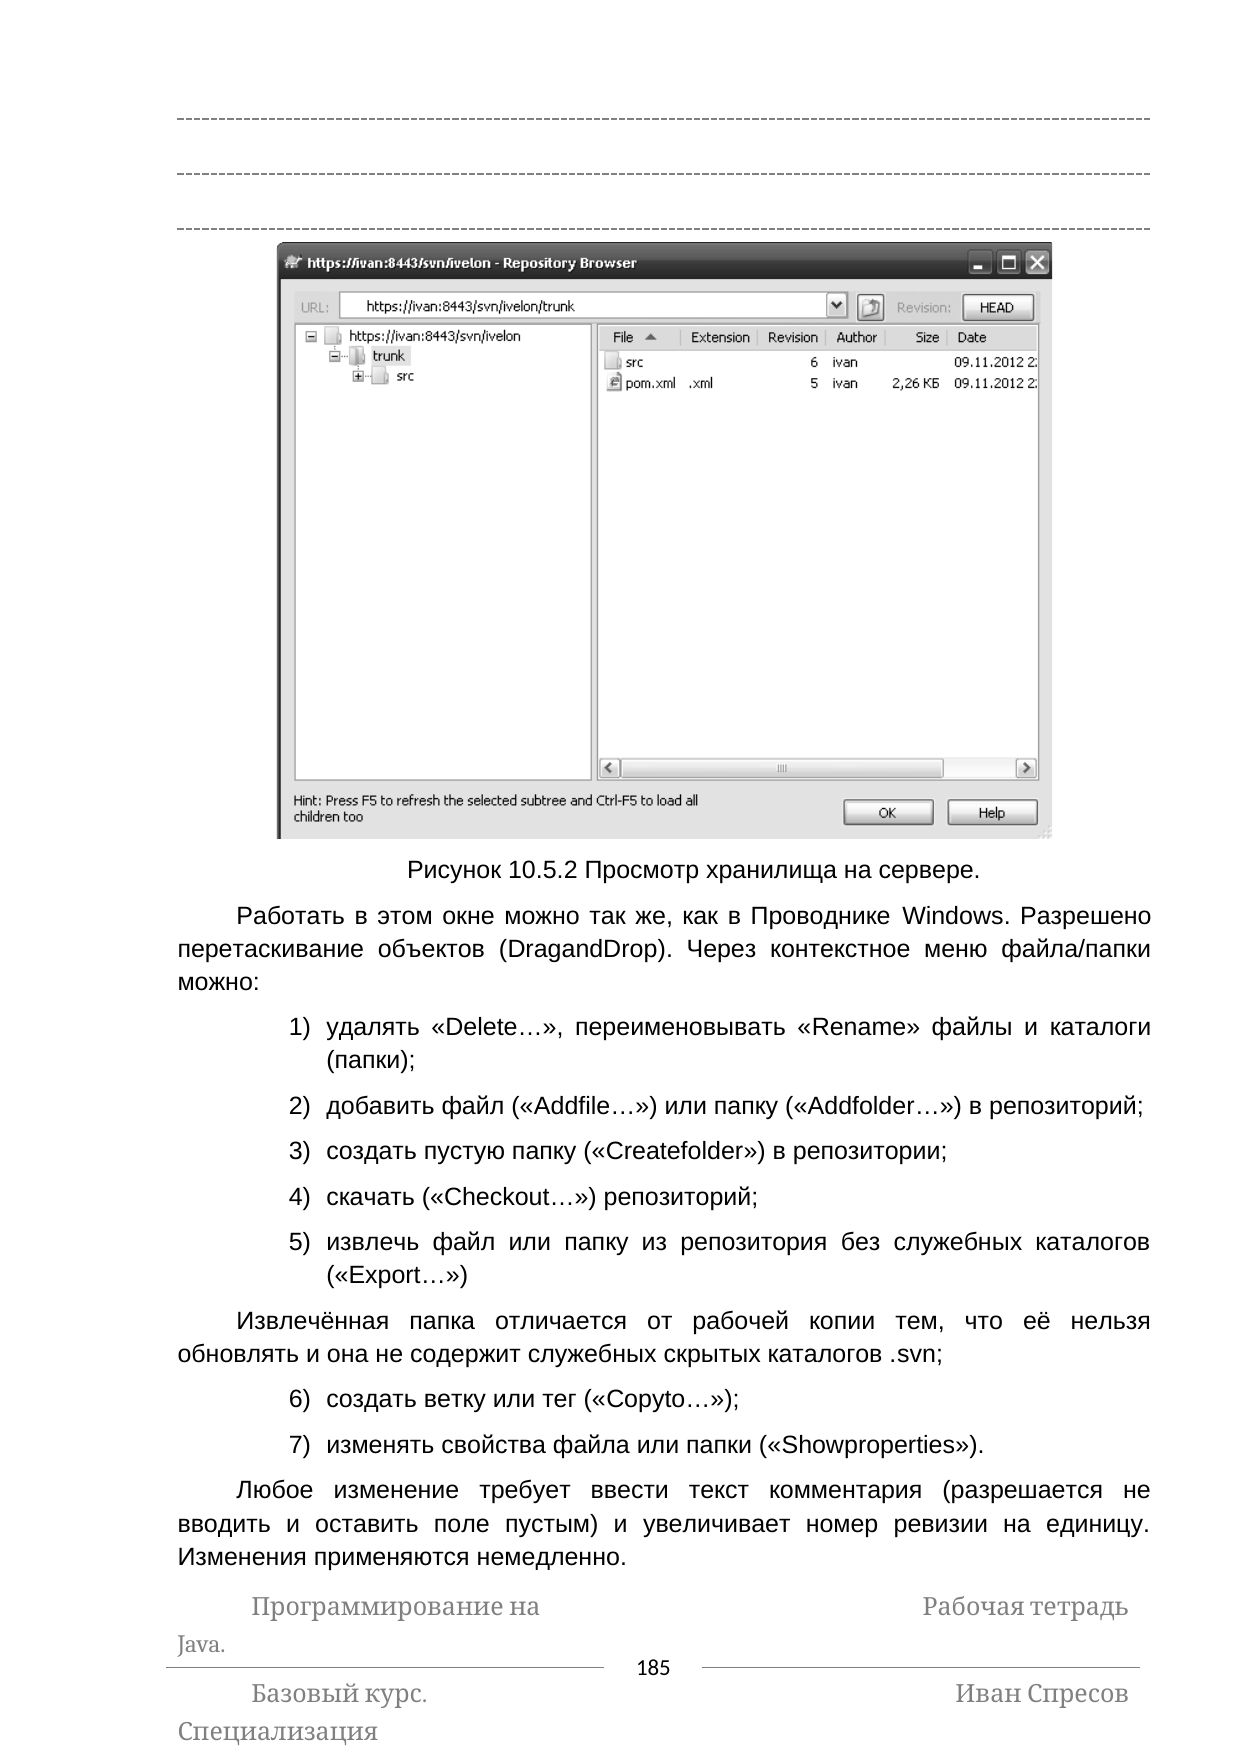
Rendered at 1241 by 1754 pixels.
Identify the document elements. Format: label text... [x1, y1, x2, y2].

list извлечь файл или папку из репозитория без служебных каталогов («Export…») [288, 1227, 1152, 1289]
list удалять «Delete…», переименовывать «Rename» файлы и каталоги (папки); [288, 1012, 1152, 1074]
text Извлечённая папка отличается от рабочей копии тем, что её нельзя обновлять и она не содержит служебных скрытых каталогов .svn; [177, 1306, 1152, 1368]
text Работать в этом окне можно так же, как в Проводнике Windows. Разрешено перетаскивание объектов (DragandDrop). Через контекстное меню файла/папки можно: [177, 901, 1152, 996]
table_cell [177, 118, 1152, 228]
text Любое изменение требует ввести текст комментария (разрешается не вводить и оставить поле пустым) и увеличивает номер ревизии на единицу. Изменения применяются немедленно. [177, 1476, 1152, 1570]
text Рисунок 10.5.2 Просмотр хранилища на сервере. [177, 855, 1152, 884]
list изменять свойства файла или папки («Showproperties»). [288, 1430, 1152, 1459]
list скачать («Checkout…») репозиторий; [288, 1182, 1152, 1211]
list добавить файл («Addfile…») или папку («Addfolder…») в репозиторий; [288, 1091, 1152, 1119]
list создать ветку или тег («Copyto…»); [288, 1384, 1152, 1413]
list создать пустую папку («Createfolder») в репозитории; [288, 1136, 1152, 1165]
